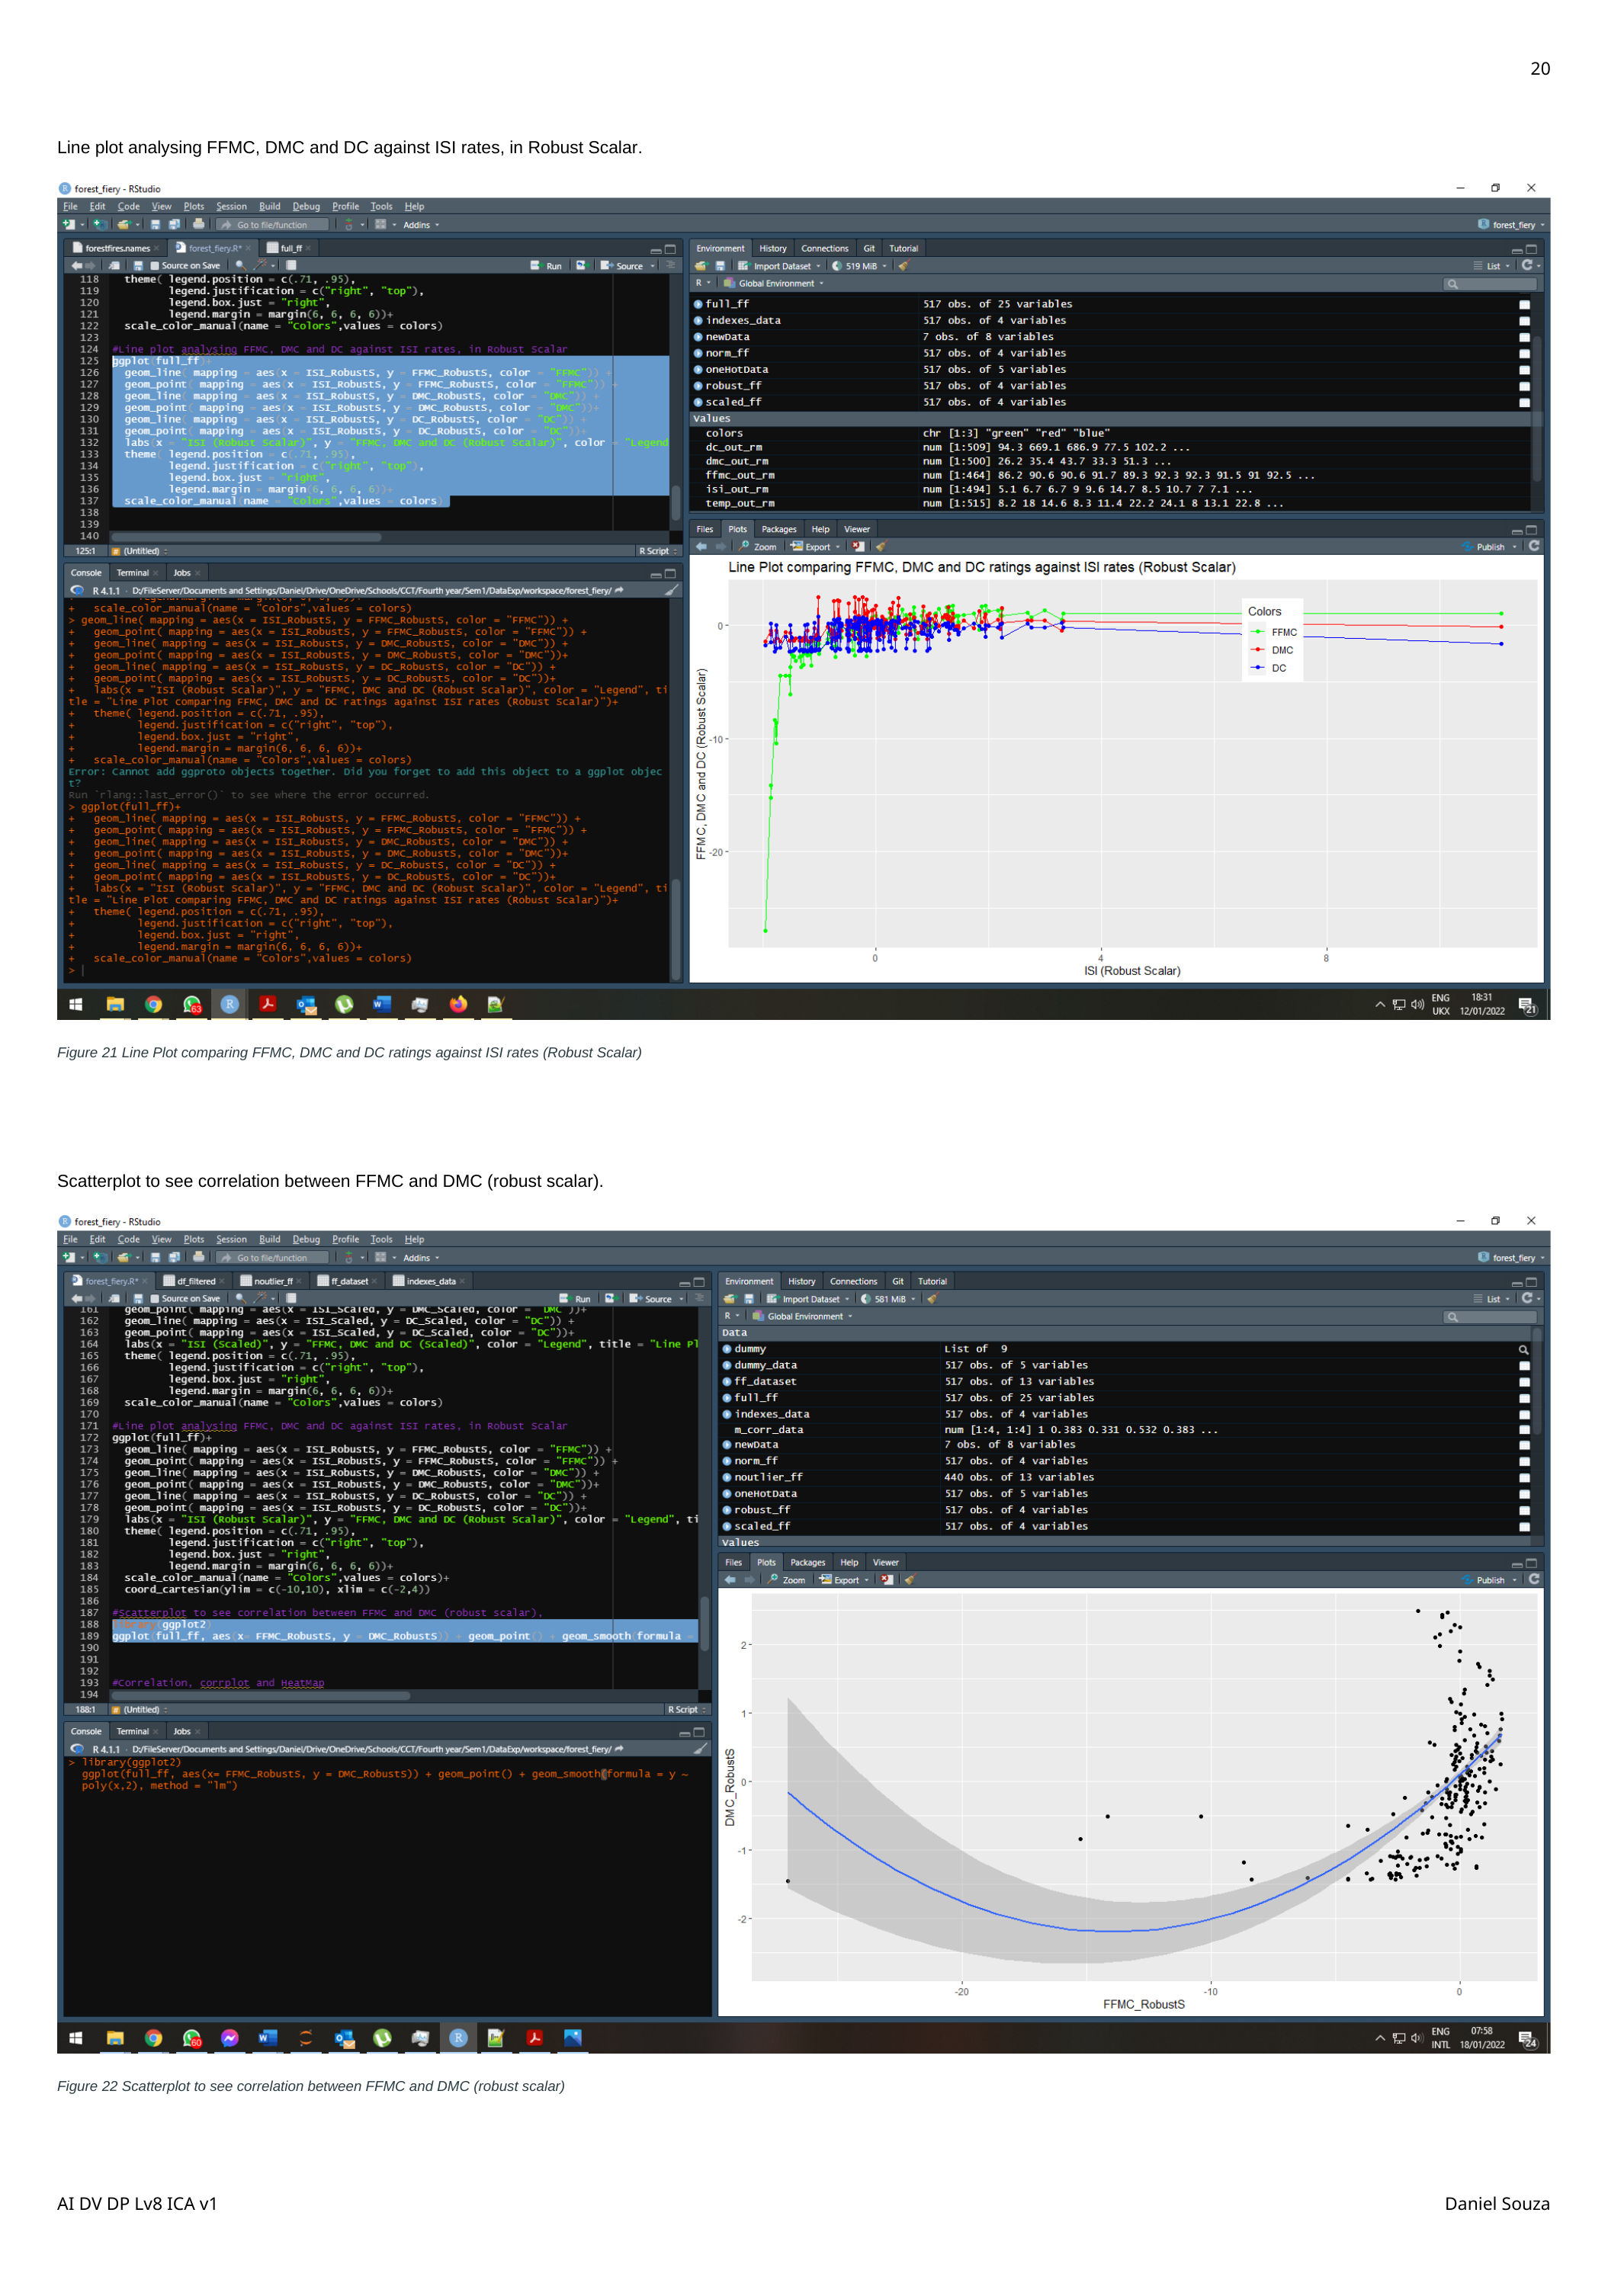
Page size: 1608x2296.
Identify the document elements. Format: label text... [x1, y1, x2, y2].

picture [57, 1213, 1551, 2054]
text Scatterplot to see correlation between FFMC and DMC (robust scalar). [57, 1171, 1550, 1191]
text Line plot analysing FFMC, DMC and DC against ISI rates, in Robust Scalar. [57, 137, 1550, 157]
picture [57, 180, 1551, 1020]
